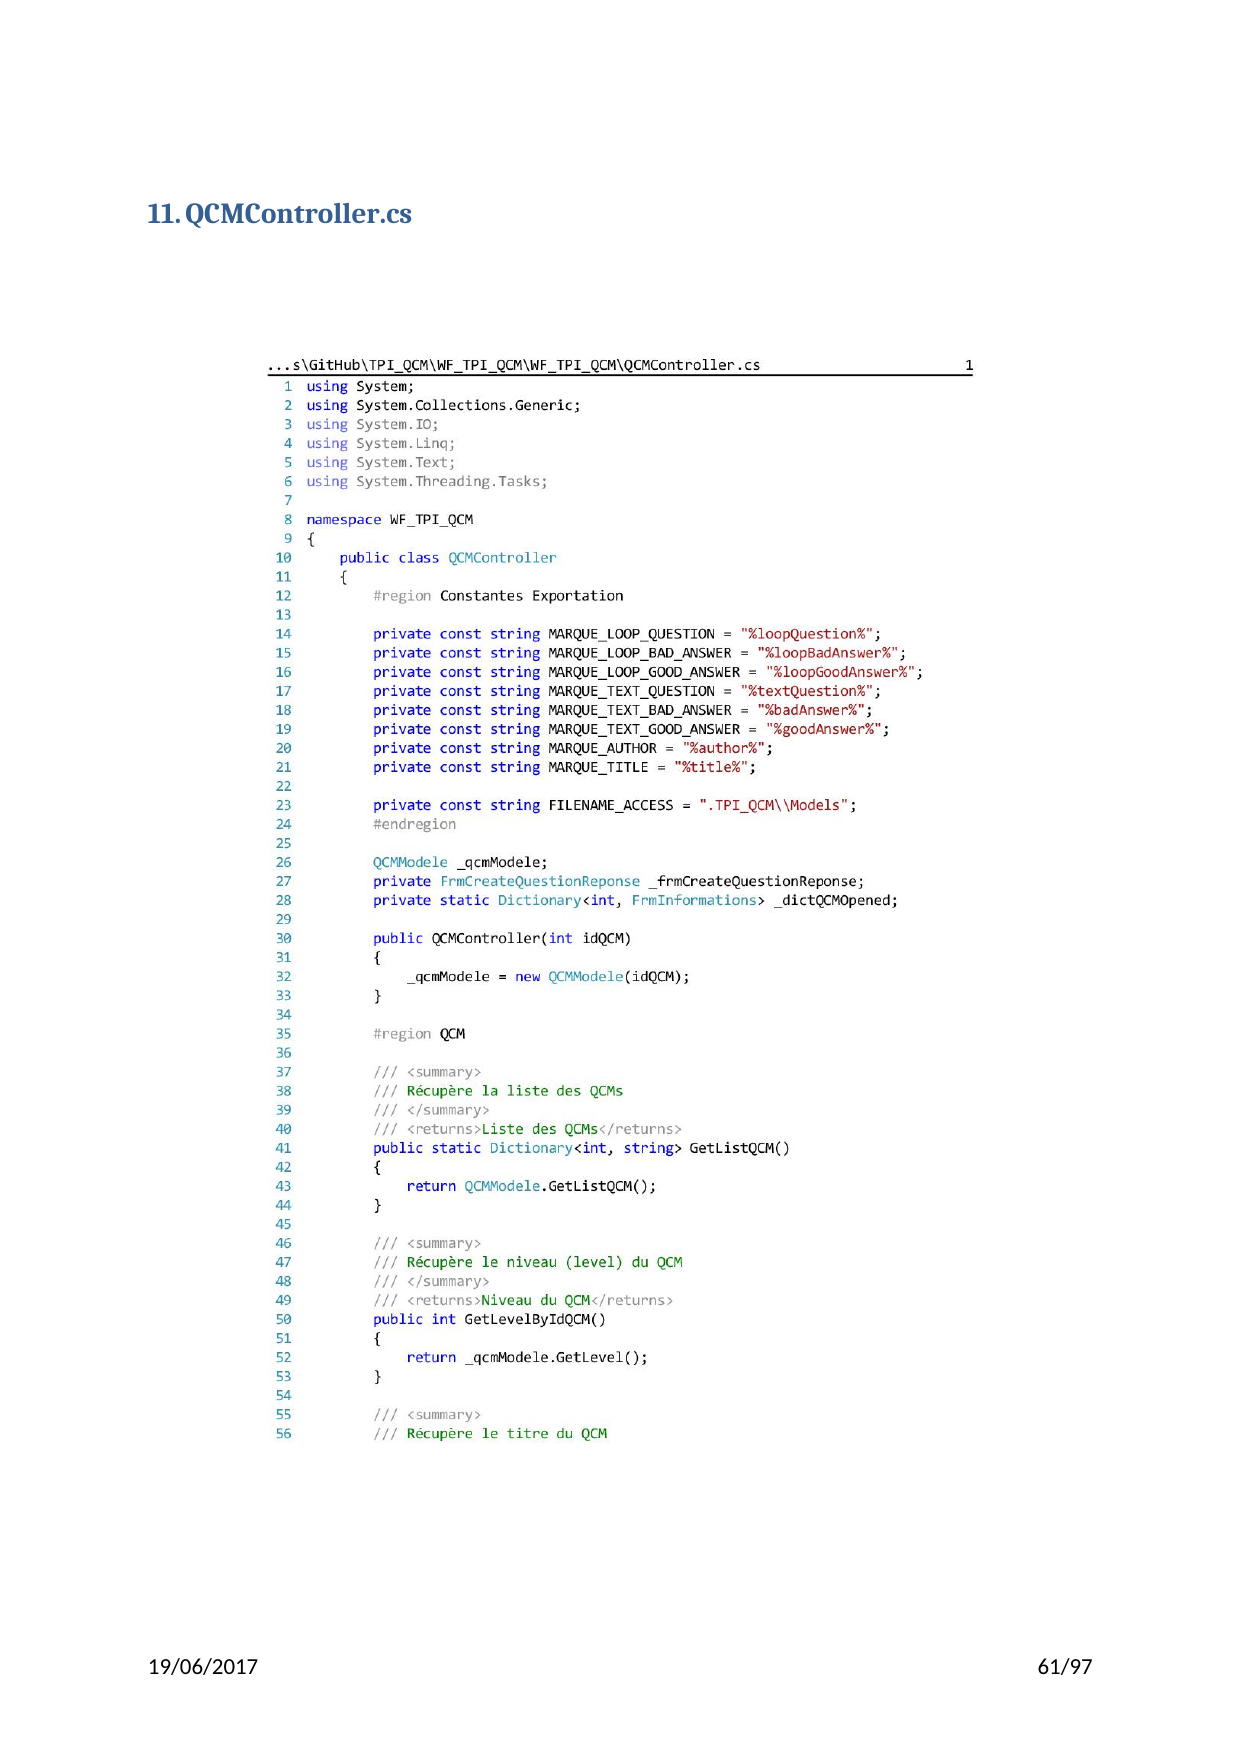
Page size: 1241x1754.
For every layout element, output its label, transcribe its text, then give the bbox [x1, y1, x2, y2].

subtitle QCMController.cs [148, 198, 1093, 231]
picture [147, 236, 1093, 1572]
